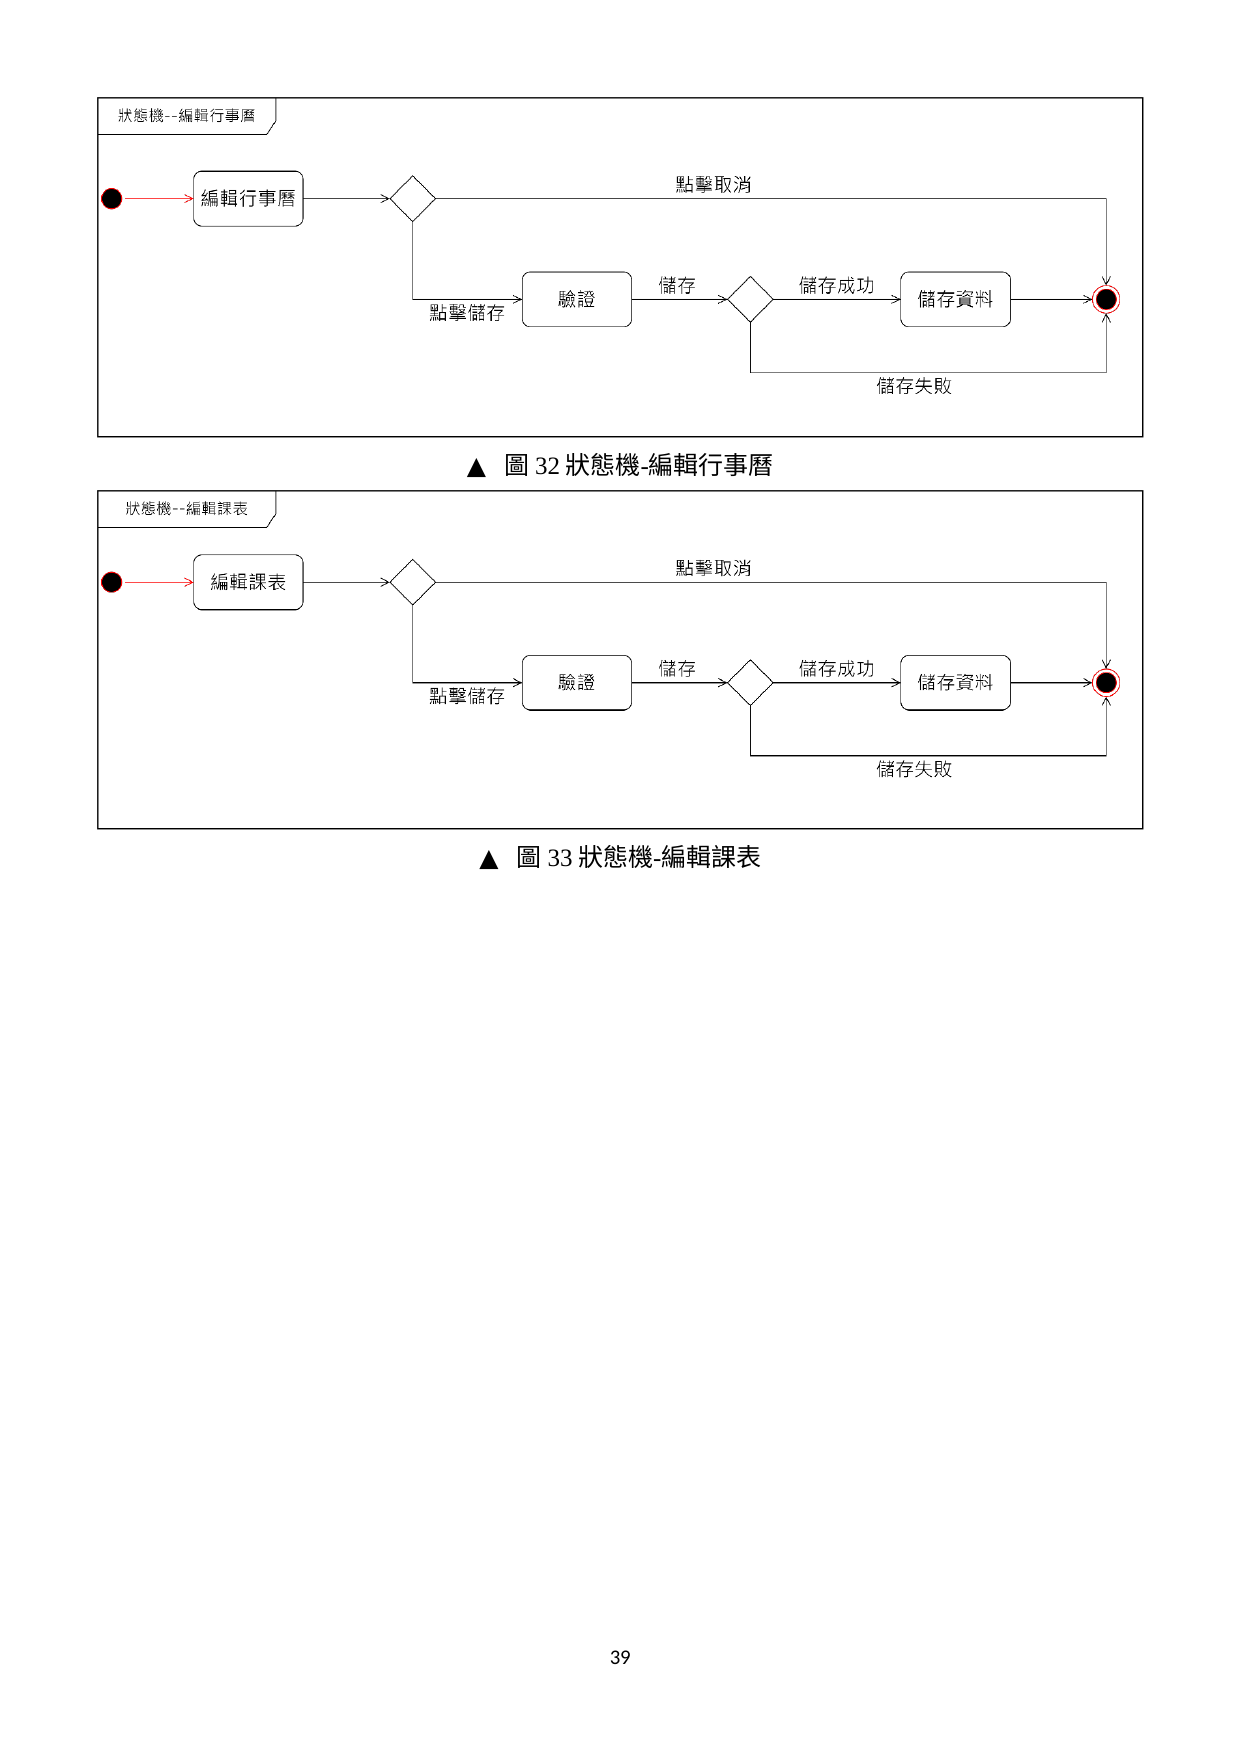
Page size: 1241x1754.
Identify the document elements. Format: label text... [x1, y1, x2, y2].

list 圖 32 狀態機-編輯行事曆 [89, 446, 1152, 481]
picture [88, 88, 1152, 446]
list 圖 33 狀態機-編輯課表 [89, 838, 1152, 874]
picture [88, 481, 1152, 838]
